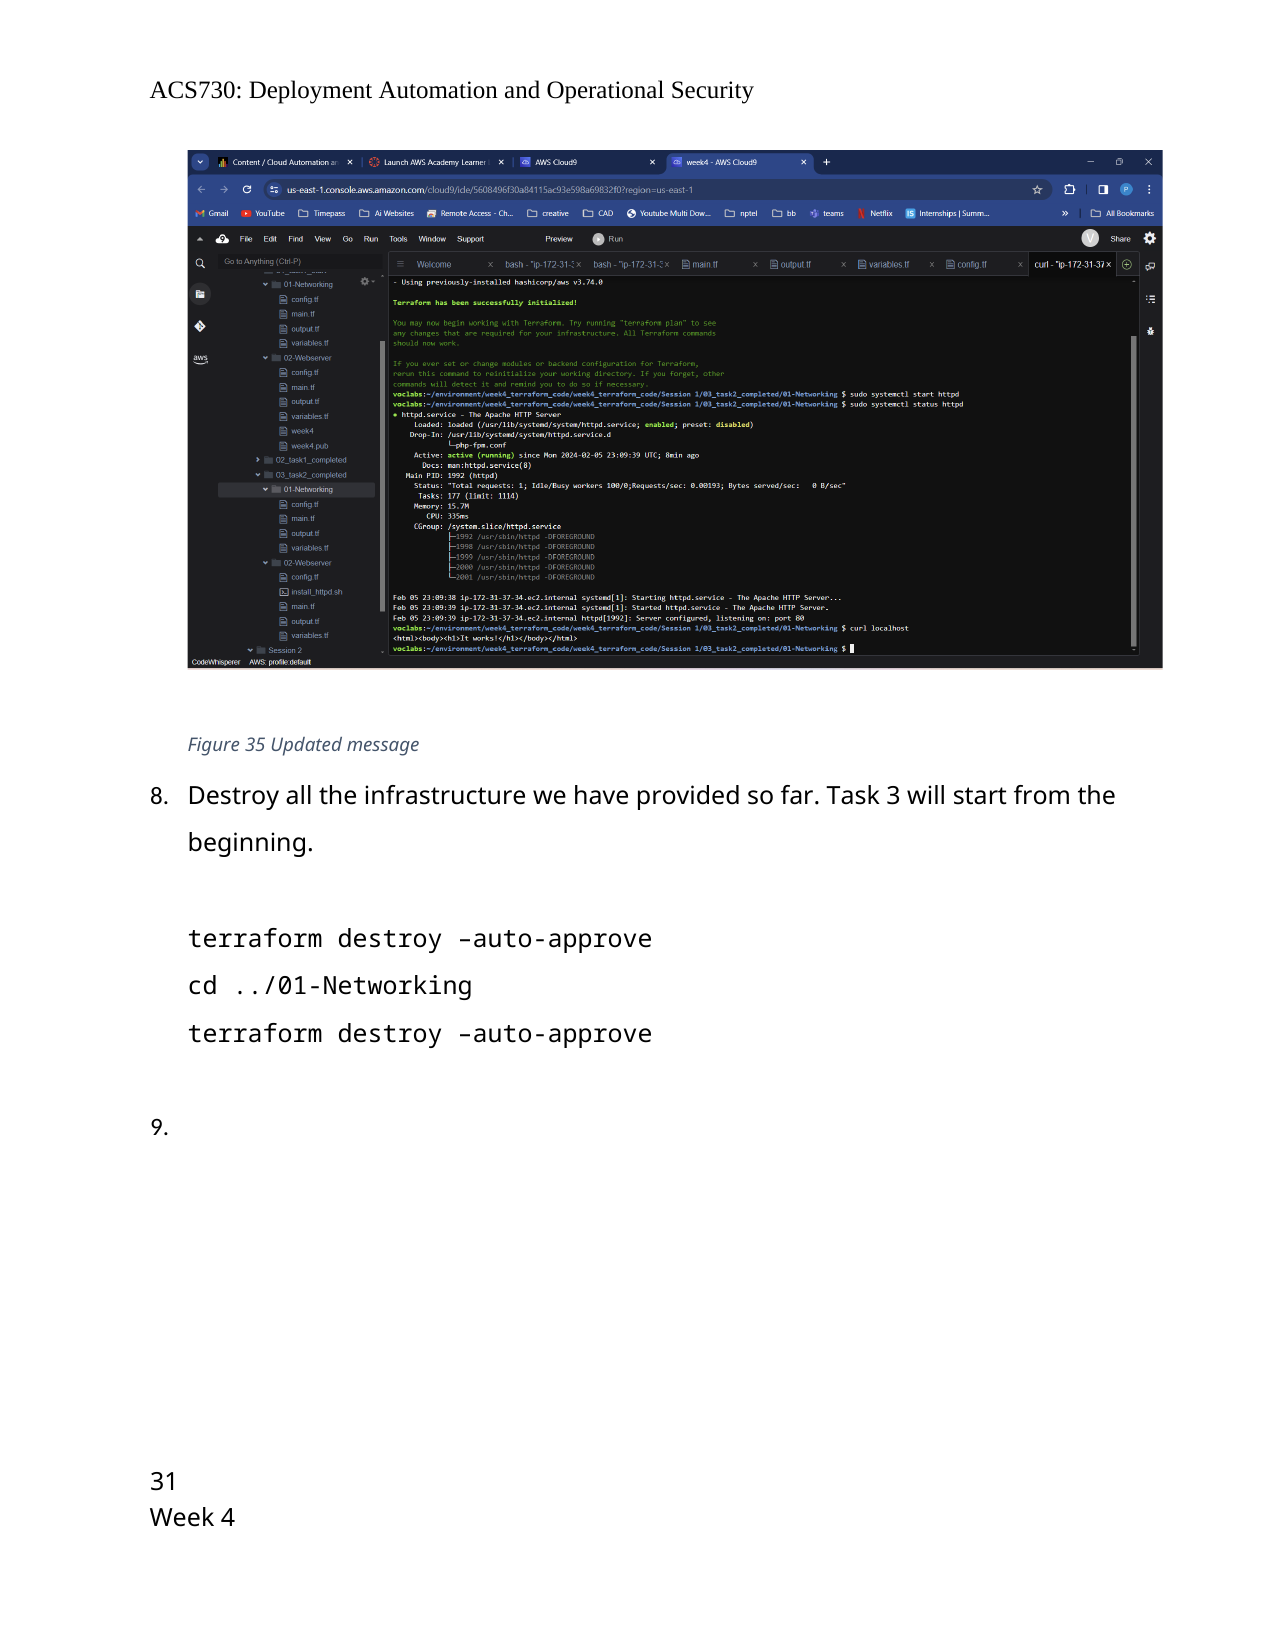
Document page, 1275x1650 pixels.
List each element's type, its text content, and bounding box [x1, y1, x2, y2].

list terraform destroy –auto-approve [187, 920, 1125, 954]
list terraform destroy –auto-approve [187, 1016, 1125, 1049]
list Destroy all the infrastructure we have provided so far. Task 3 will start from the beginning. [150, 777, 1125, 859]
list cd ../01-Networking [187, 968, 1125, 1002]
picture [187, 150, 1163, 670]
text Figure 35 Updated message [150, 731, 1125, 757]
